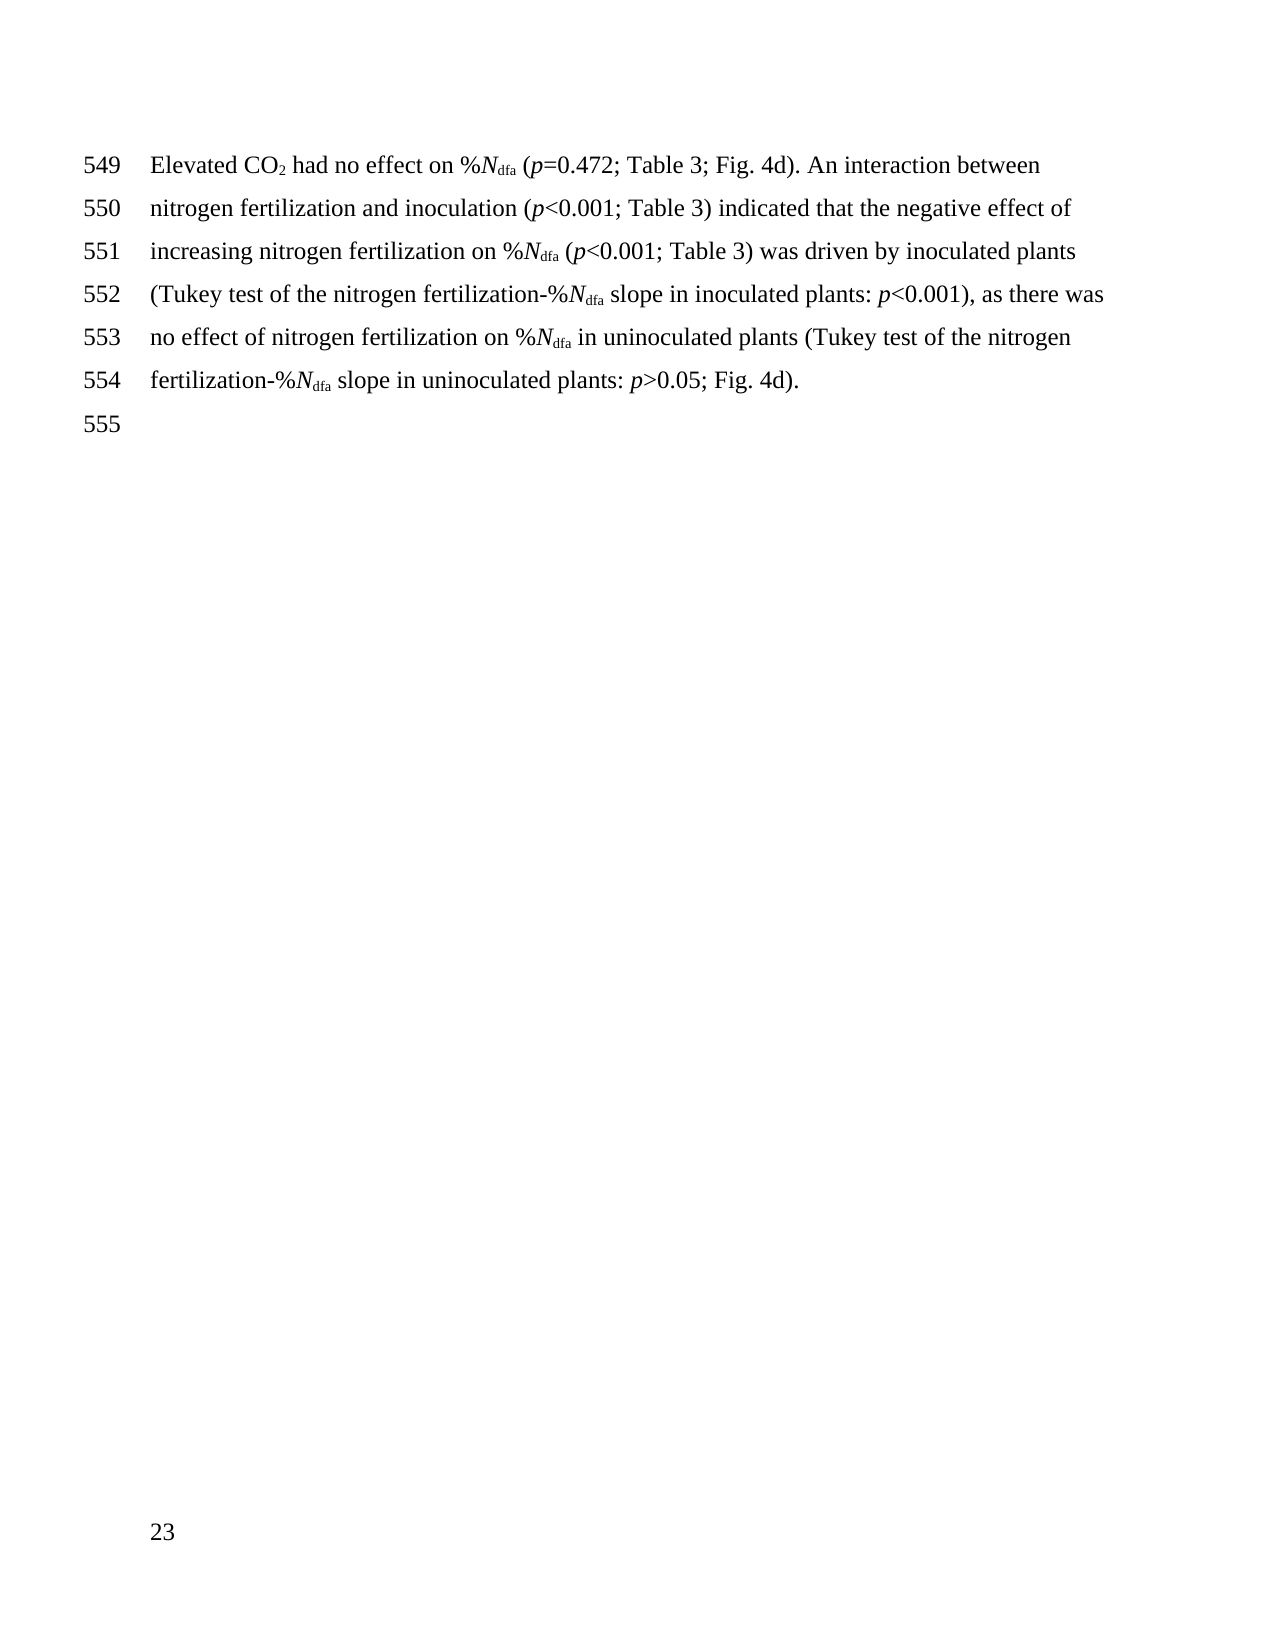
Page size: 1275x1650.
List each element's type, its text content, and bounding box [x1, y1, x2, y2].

text Elevated CO2 had no effect on %Ndfa (p=0.472; Table 3; Fig. 4d). An interaction between nitrogen fertilization and inoculation (p<0.001; Table 3) indicated that the negative effect of increasing nitrogen fertilization on %Ndfa (p<0.001; Table 3) was driven by inoculated plants (Tukey test of the nitrogen fertilization-%Ndfa slope in inoculated plants: p<0.001), as there was no effect of nitrogen fertilization on %Ndfa in uninoculated plants (Tukey test of the nitrogen fertilization-%Ndfa slope in uninoculated plants: p>0.05; Fig. 4d). [150, 150, 1125, 394]
